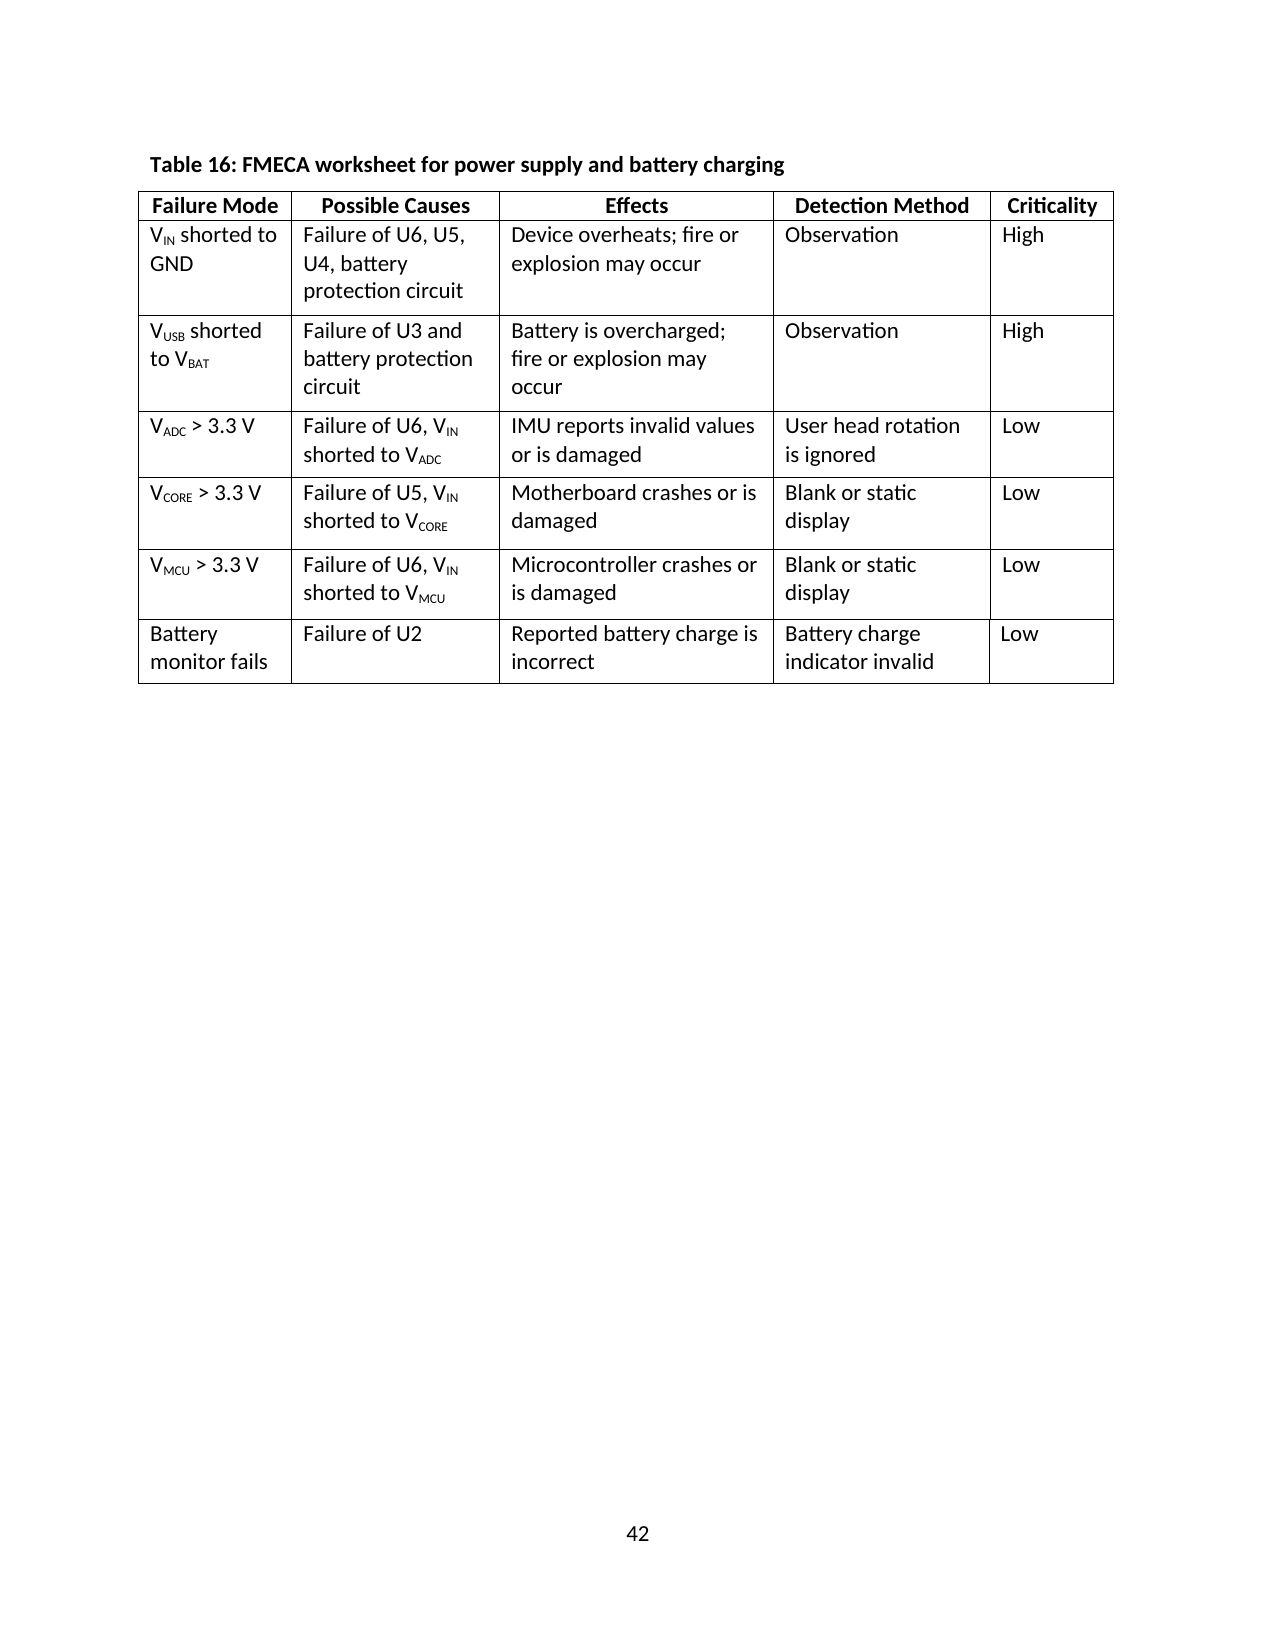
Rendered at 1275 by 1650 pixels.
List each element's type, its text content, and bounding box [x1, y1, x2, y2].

table_cell Low [991, 550, 1113, 618]
table_cell Battery charge indicator invalid [774, 620, 989, 683]
table_cell High [991, 316, 1113, 411]
table_cell Low [990, 620, 1113, 683]
table_cell Microcontroller crashes or is damaged [500, 550, 773, 618]
table_header Criticality [991, 192, 1113, 219]
table_cell VCORE > 3.3 V [139, 478, 291, 549]
table_cell Reported battery charge is incorrect [500, 620, 773, 683]
table_cell High [991, 221, 1113, 315]
table_cell Battery monitor fails [139, 620, 291, 683]
table_header Possible Causes [292, 192, 499, 219]
table_cell Blank or static display [774, 478, 990, 549]
table_header Detection Method [774, 192, 990, 219]
table_cell Failure of U3 and battery protection circuit [292, 316, 499, 411]
table_cell Failure of U6, VIN shorted to VMCU [292, 550, 499, 618]
table_cell VADC > 3.3 V [139, 412, 291, 477]
table_cell Low [991, 478, 1113, 549]
table_cell Battery is overcharged; fire or explosion may occur [500, 316, 773, 411]
table_cell Device overheats; fire or explosion may occur [500, 221, 773, 315]
table_cell Motherboard crashes or is damaged [500, 478, 773, 549]
table_cell Blank or static display [774, 550, 990, 618]
table_cell Failure of U6, VIN shorted to VADC [292, 412, 499, 477]
table_cell VUSB shorted to VBAT [139, 316, 291, 411]
table_cell Failure of U6, U5, U4, battery protection circuit [292, 221, 499, 315]
table_cell Low [991, 412, 1113, 477]
table_cell Failure of U5, VIN shorted to VCORE [292, 478, 499, 549]
table_cell Observation [774, 221, 990, 315]
table_cell Observation [774, 316, 990, 411]
table_cell VMCU > 3.3 V [139, 550, 291, 618]
table_header Effects [500, 192, 773, 219]
table_cell IMU reports invalid values or is damaged [500, 412, 773, 477]
table_cell User head rotation is ignored [774, 412, 990, 477]
table_cell Failure of U2 [292, 620, 499, 683]
table_header Failure Mode [139, 192, 291, 219]
table_cell VIN shorted to GND [139, 221, 291, 315]
